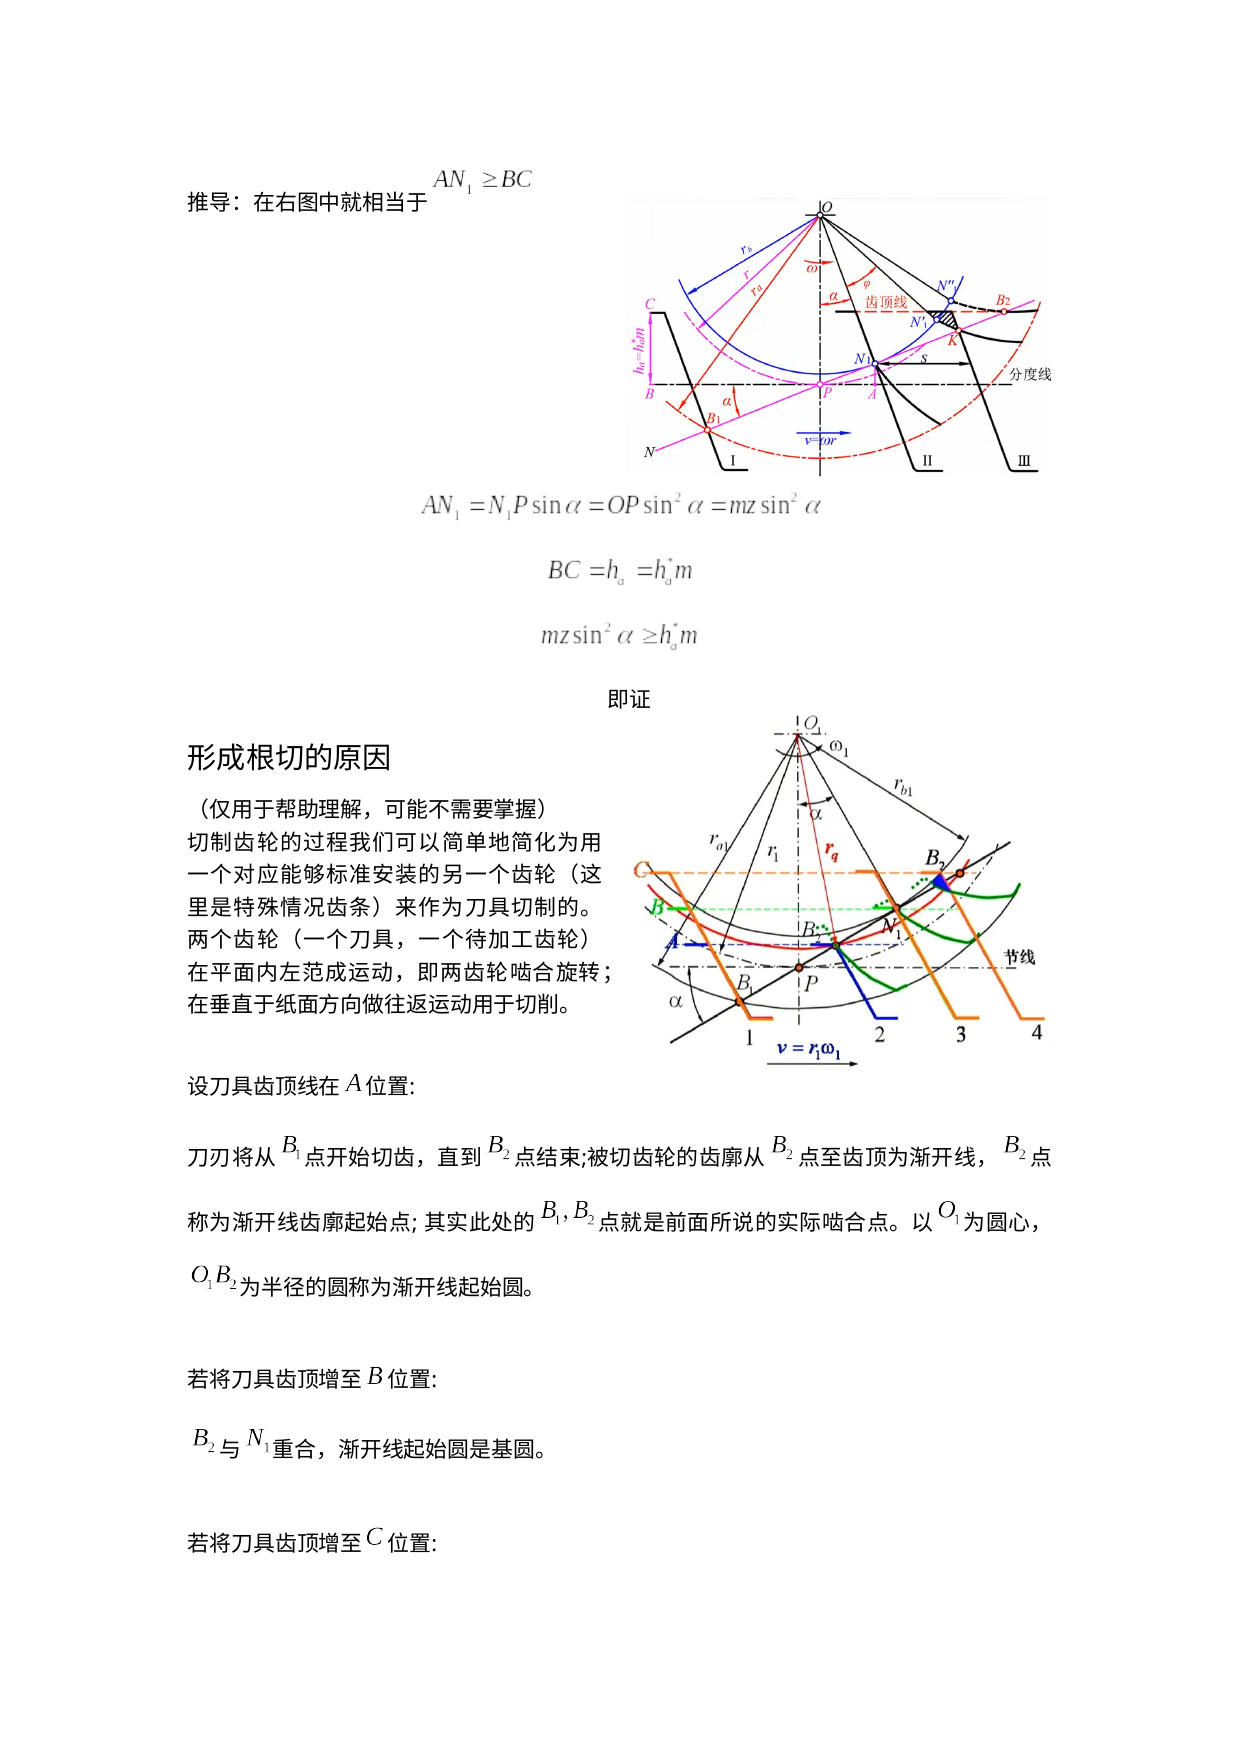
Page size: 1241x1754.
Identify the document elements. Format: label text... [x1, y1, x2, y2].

text 推导：在右图中就相当于 [187, 162, 1053, 227]
text （仅用于帮助理解，可能不需要掌握） [187, 792, 621, 824]
subtitle 形成根切的原因 [187, 723, 621, 788]
picture [621, 714, 1053, 1069]
text 刀刃将从点开始切齿，直到点结束;被切齿轮的齿廓从点至齿顶为渐开线，点称为渐开线齿廓起始点; 其实此处的点就是前面所说的实际啮合点。以为圆心，为半径的圆称为渐开线起始圆。 [187, 1117, 1053, 1312]
text 若将刀具齿顶增至位置: [187, 1344, 1053, 1409]
text 切制齿轮的过程我们可以简单地简化为用一个对应能够标准安装的另一个齿轮（这里是特殊情况齿条）来作为刀具切制的。两个齿轮（一个刀具，一个待加工齿轮）在平面内左范成运动，即两齿轮啮合旋转；在垂直于纸面方向做往返运动用于切削。 [187, 824, 621, 1019]
text 与重合，渐开线起始圆是基圆。 [187, 1409, 1053, 1474]
text 若将刀具齿顶增至位置: [187, 1507, 1053, 1572]
picture [627, 198, 1053, 477]
text 设刀具齿顶线在位置: [187, 1052, 1053, 1117]
text 即证 [187, 682, 1053, 714]
